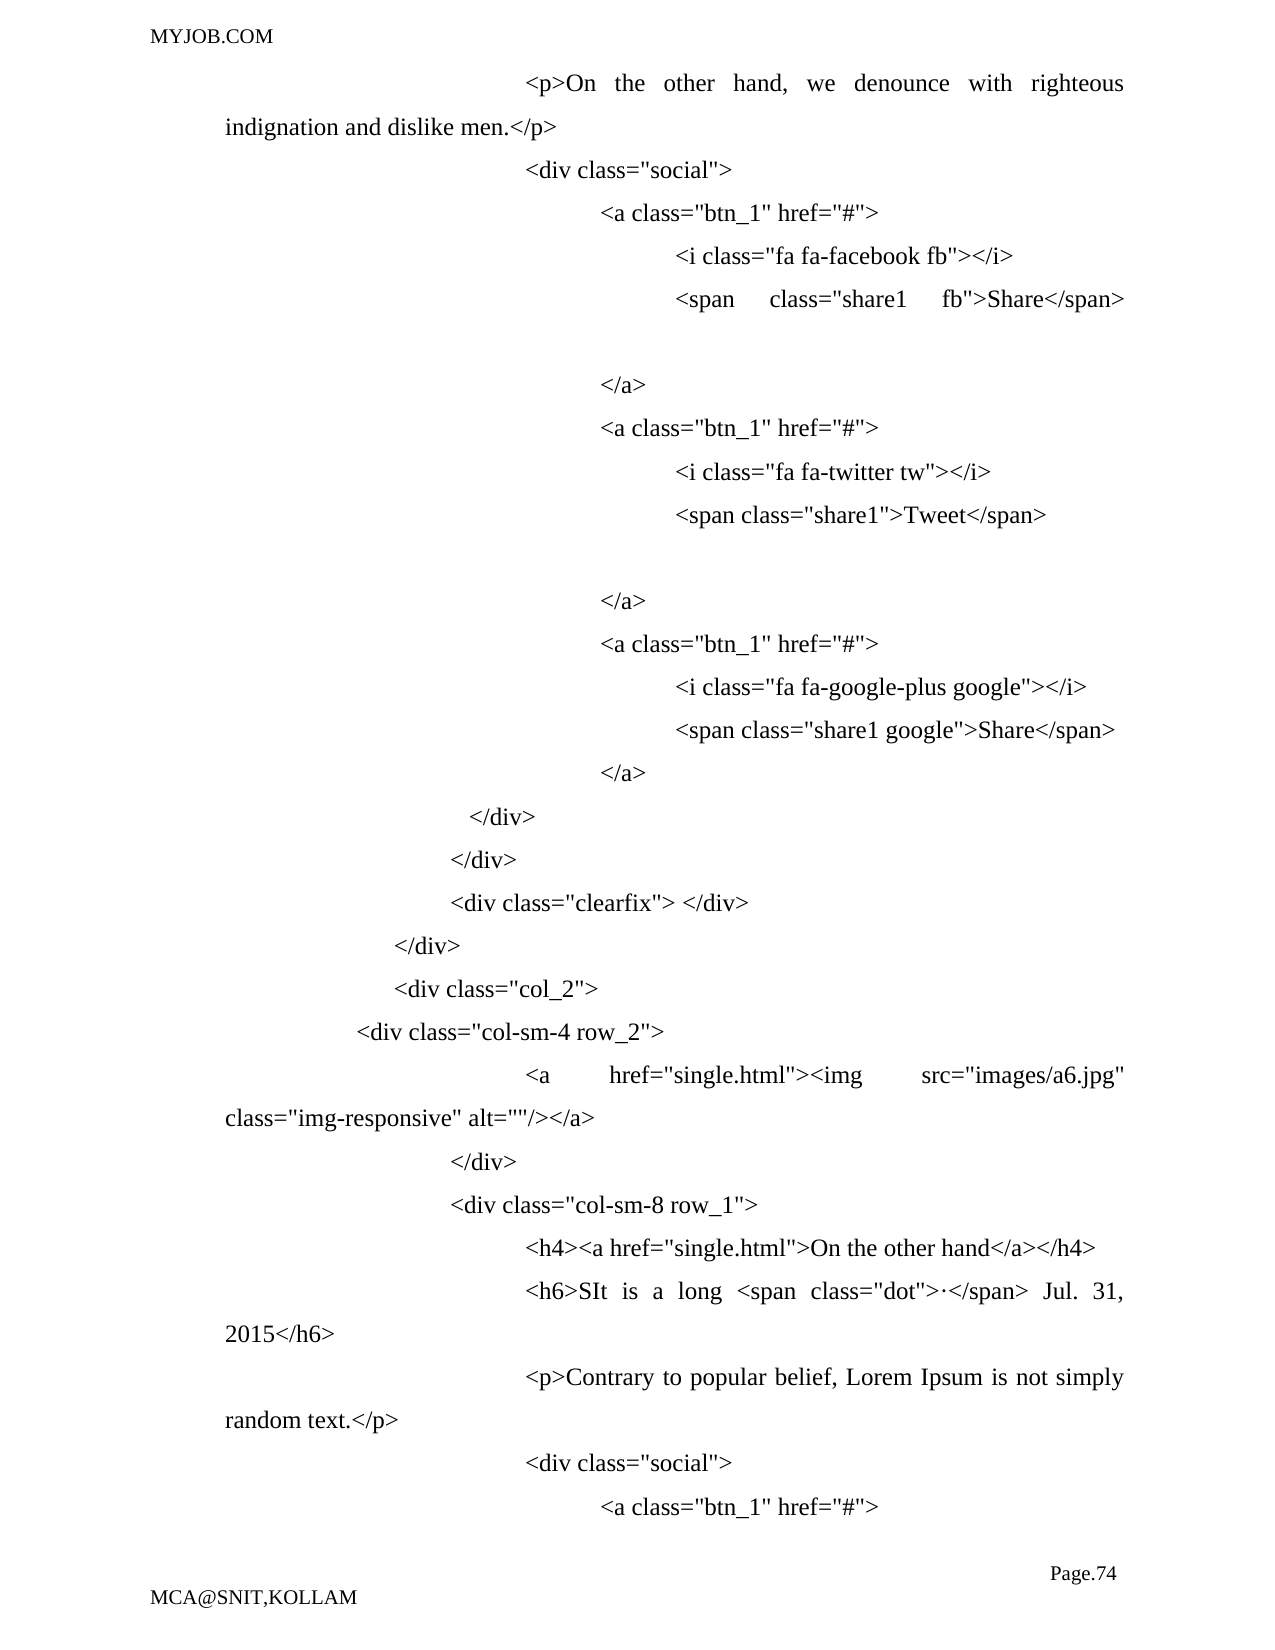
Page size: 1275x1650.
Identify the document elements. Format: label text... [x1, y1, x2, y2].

text <i class="fa fa-twitter tw"></i> [225, 457, 1125, 485]
text </div> [225, 1147, 1125, 1175]
text <i class="fa fa-google-plus google"></i> [225, 672, 1125, 701]
text </div> [225, 802, 1125, 830]
text </a> [225, 758, 1125, 787]
text <div class="social"> [225, 1448, 1125, 1477]
text </a> [225, 370, 1125, 399]
text </div> [225, 845, 1125, 873]
text <h6>SIt is a long <span class="dot">·</span> Jul. 31, 2015</h6> [225, 1276, 1125, 1348]
text <a class="btn_1" href="#"> [225, 1492, 1125, 1520]
text <span class="share1 google">Share</span> [225, 715, 1125, 744]
text <div class="col-sm-8 row_1"> [225, 1190, 1125, 1218]
text <a href="single.html"><img src="images/a6.jpg" class="img-responsive" alt=""/></a> [225, 1060, 1125, 1132]
text <a class="btn_1" href="#"> [225, 629, 1125, 658]
text <span class="share1 fb">Share</span> [225, 284, 1125, 356]
text <div class="social"> [225, 155, 1125, 183]
text <div class="col-sm-4 row_2"> [225, 1017, 1125, 1046]
text <i class="fa fa-facebook fb"></i> [225, 241, 1125, 270]
text <p>Contrary to popular belief, Lorem Ipsum is not simply random text.</p> [225, 1362, 1125, 1434]
text <p>On the other hand, we denounce with righteous indignation and dislike men.</p> [225, 68, 1125, 140]
text <a class="btn_1" href="#"> [225, 413, 1125, 442]
text <span class="share1">Tweet</span> [225, 500, 1125, 572]
text <div class="clearfix"> </div> [225, 888, 1125, 917]
text </a> [225, 586, 1125, 615]
text <a class="btn_1" href="#"> [225, 198, 1125, 227]
text </div> [225, 931, 1125, 960]
text <div class="col_2"> [225, 974, 1125, 1003]
text <h4><a href="single.html">On the other hand</a></h4> [225, 1233, 1125, 1262]
